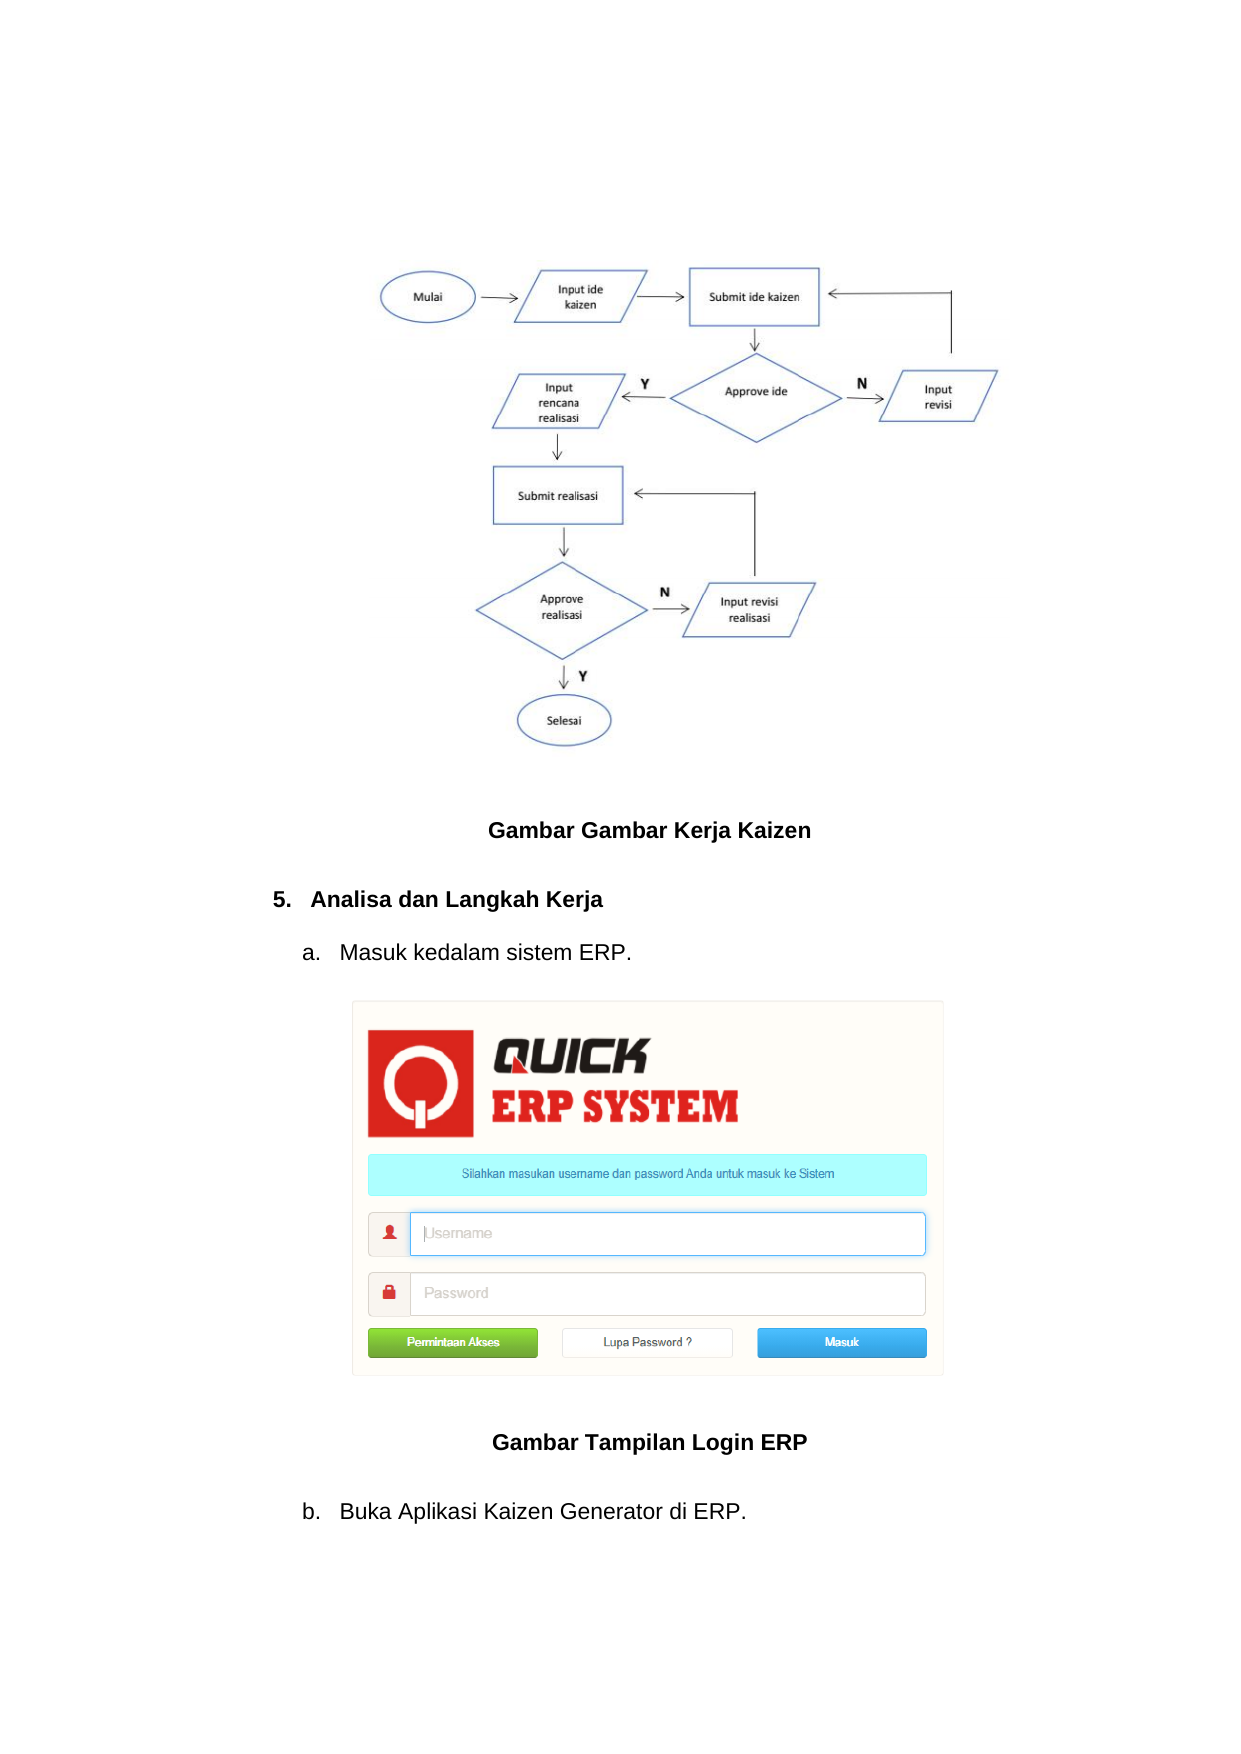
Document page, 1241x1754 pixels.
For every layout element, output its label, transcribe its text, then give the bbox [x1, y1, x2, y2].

text Gambar Tampilan Login ERP [236, 1429, 1063, 1455]
text Gambar Gambar Kerja Kaizen [236, 817, 1063, 843]
subtitle Analisa dan Langkah Kerja [273, 886, 1063, 912]
picture [353, 236, 1022, 772]
list Buka Aplikasi Kaizen Generator di ERP. [302, 1498, 1063, 1524]
list Masuk kedalam sistem ERP. [302, 939, 1063, 965]
picture [346, 991, 953, 1385]
